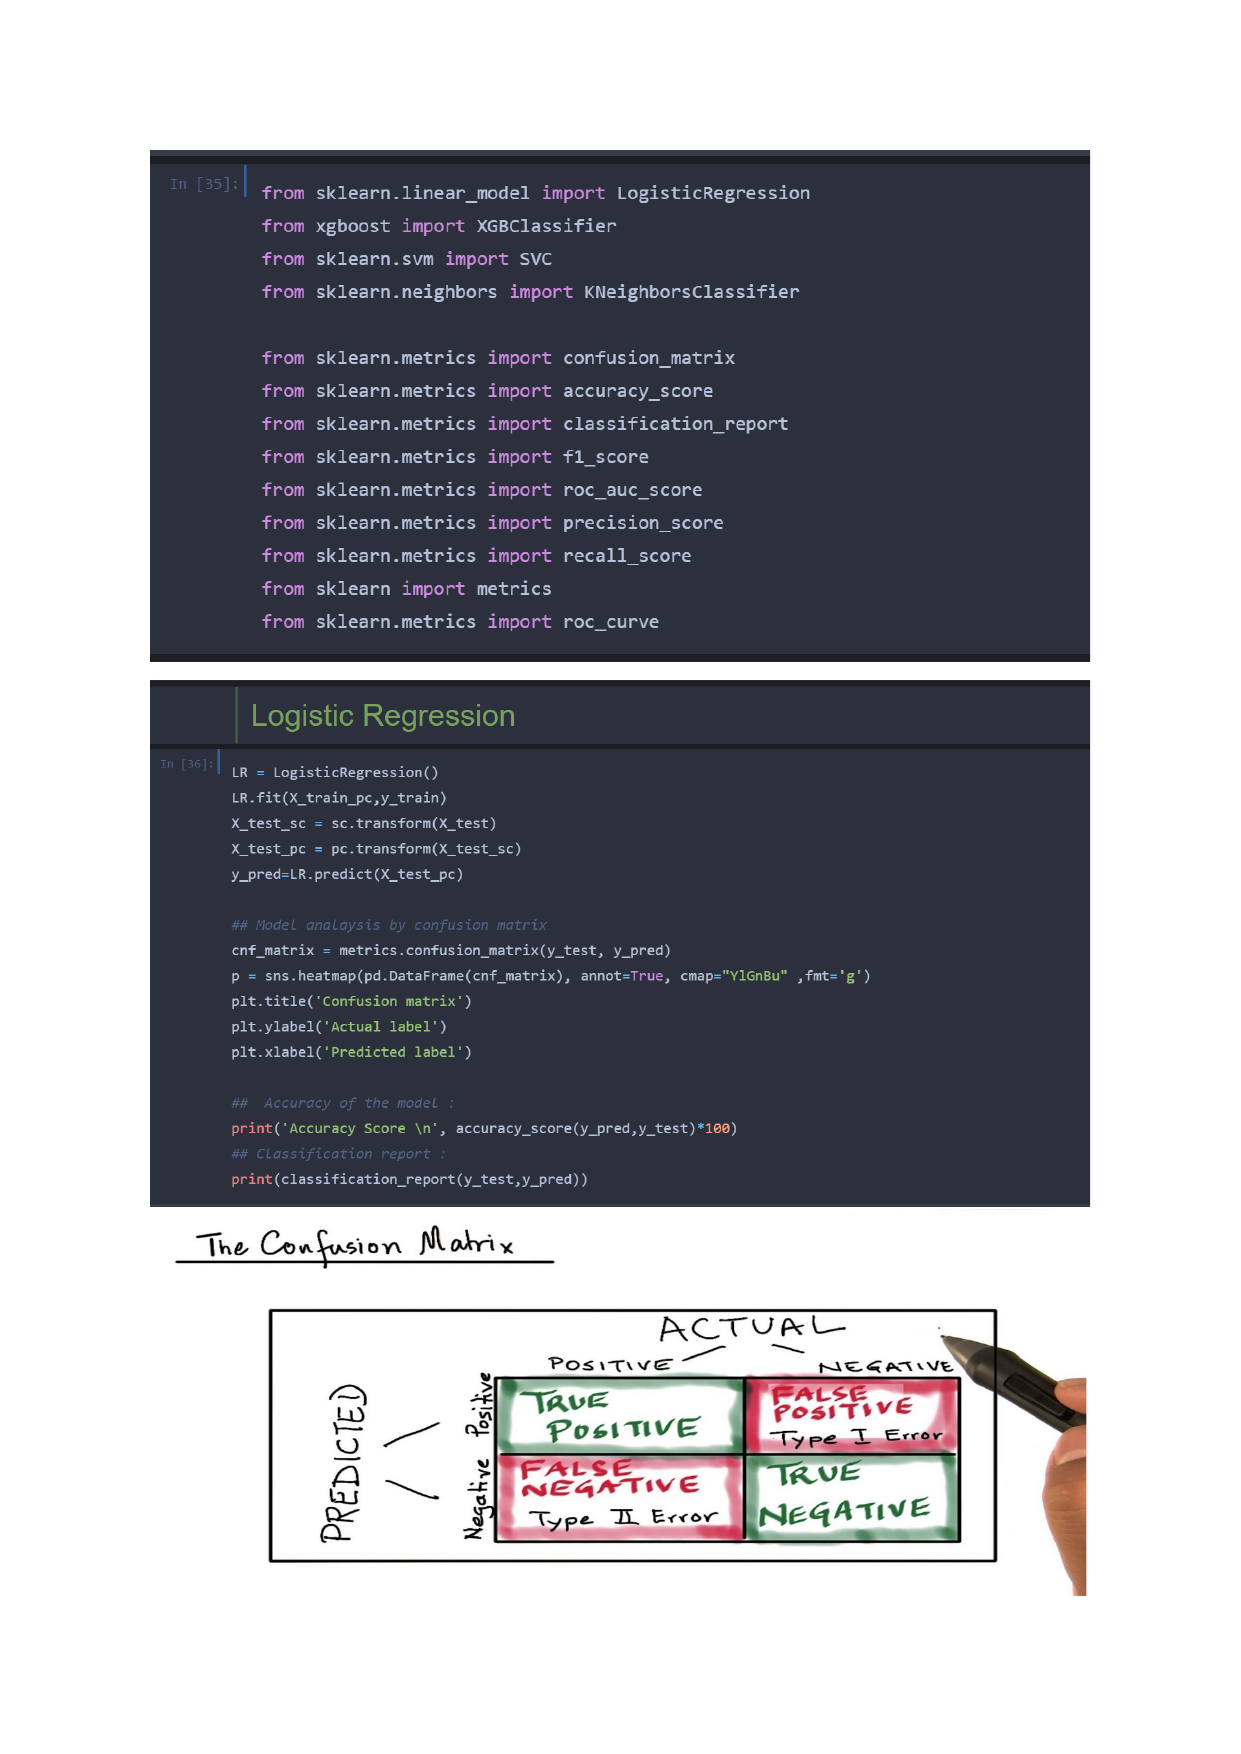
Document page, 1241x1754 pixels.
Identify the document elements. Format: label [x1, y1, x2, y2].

picture [150, 1209, 1087, 1596]
picture [150, 680, 1091, 1207]
picture [150, 150, 1091, 662]
